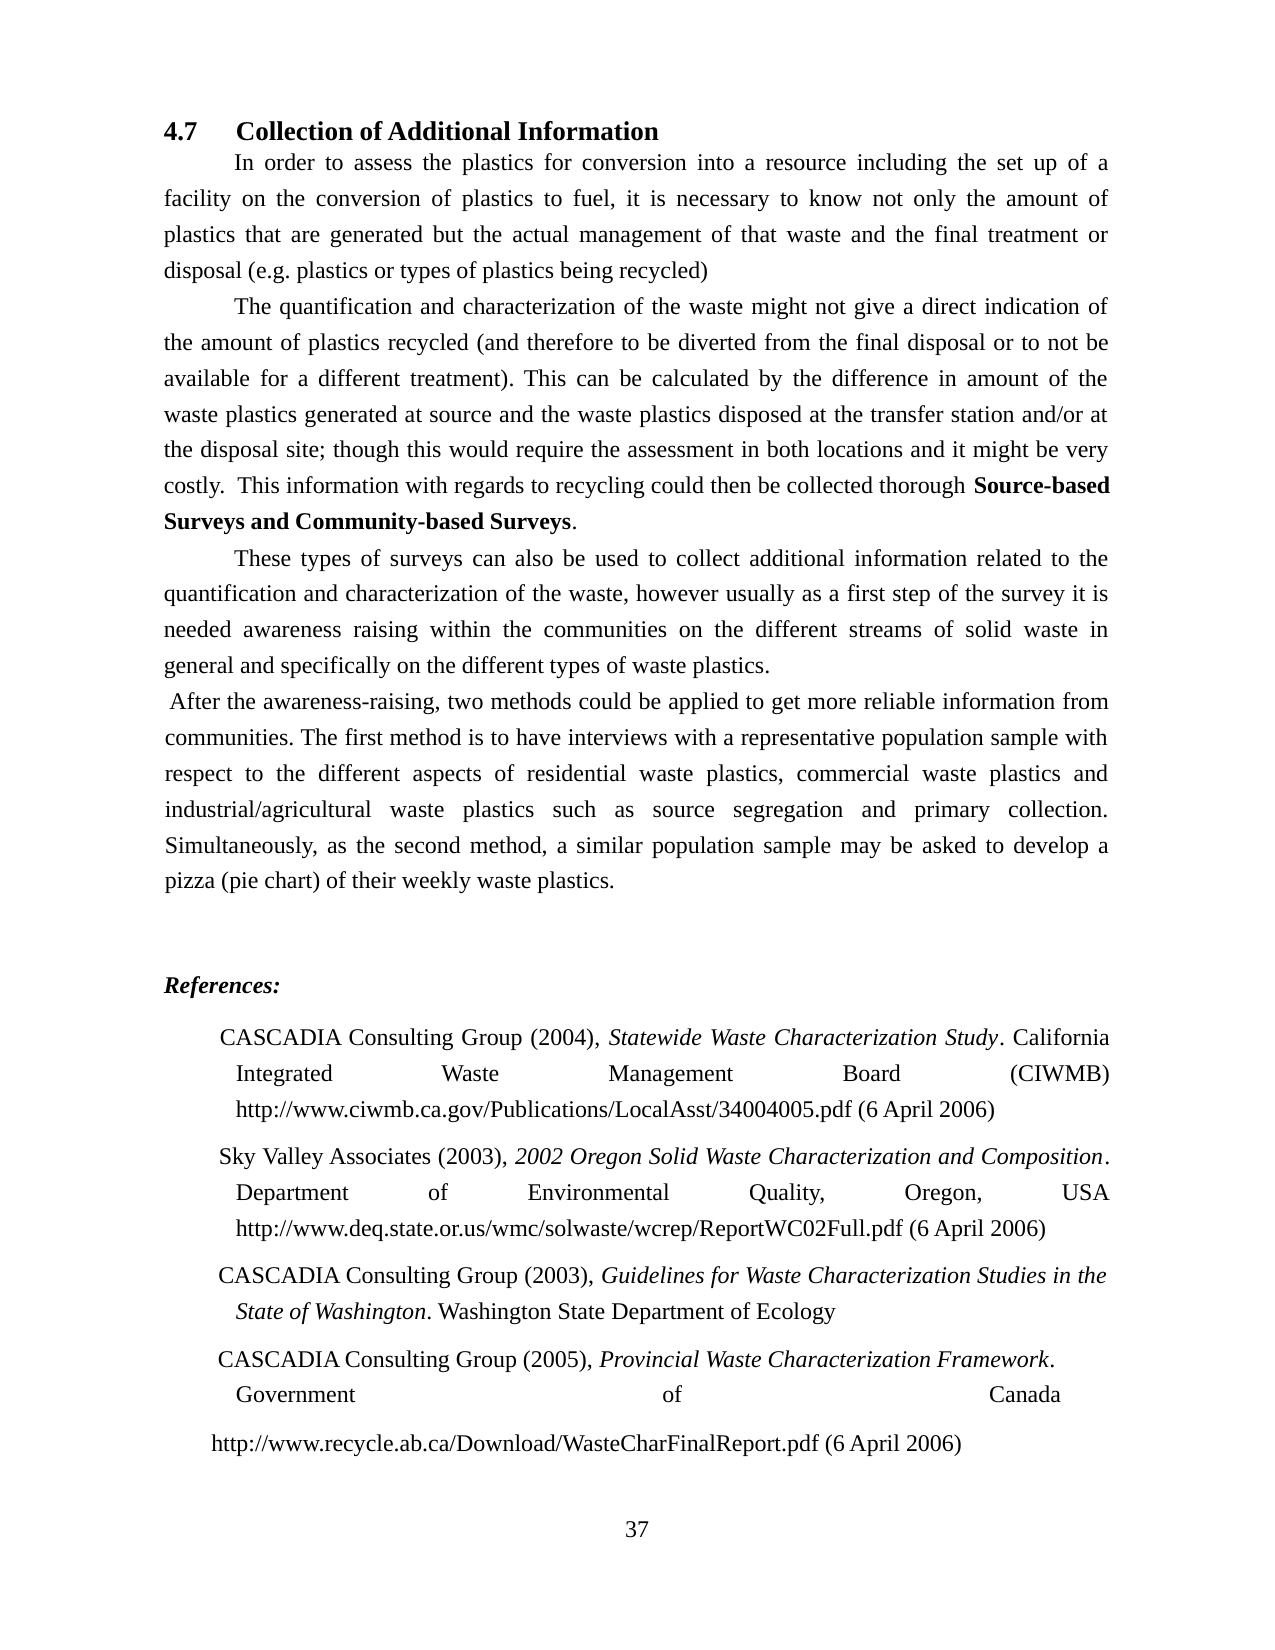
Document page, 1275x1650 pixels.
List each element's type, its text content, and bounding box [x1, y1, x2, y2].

text After the awareness-raising, two methods could be applied to get more reliable information from communities. The first method is to have interviews with a representative population sample with respect to the different aspects of residential waste plastics, commercial waste plastics and industrial/agricultural waste plastics such as source segregation and primary collection. Simultaneously, as the second method, a similar population sample may be asked to develop a pizza (pie chart) of their weekly waste plastics. [163, 687, 1110, 894]
text The quantification and characterization of the waste might not give a direct indication of the amount of plastics recycled (and therefore to be diverted from the final disposal or to not be available for a different treatment). This can be calculated by the difference in amount of the waste plastics generated at source and the waste plastics disposed at the transfer station and/or at the disposal site; though this would require the assessment in both locations and it might be very costly. This information with regards to recycling could then be collected thorough Source-based Surveys and Community-based Surveys. [163, 292, 1110, 535]
text CASCADIA Consulting Group (2003), Guidelines for Waste Characterization Studies in the State of Washington. Washington State Department of Ecology [211, 1261, 1110, 1324]
text These types of surveys can also be used to collect additional information related to the quantification and characterization of the waste, however usually as a first step of the survey it is needed awareness raising within the communities on the different streams of solid waste in general and specifically on the different types of waste plastics. [163, 543, 1110, 679]
text CASCADIA Consulting Group (2004), Statewide Waste Characterization Study. California Integrated Waste Management Board (CIWMB) http://www.ciwmb.ca.gov/Publications/LocalAsst/34004005.pdf (6 April 2006) [211, 1023, 1110, 1122]
text In order to assess the plastics for conversion into a resource including the set up of a facility on the conversion of plastics to fuel, it is necessary to know not only the amount of plastics that are generated but the actual management of that waste and the final treatment or disposal (e.g. plastics or types of plastics being recycled) [163, 148, 1110, 283]
text Government of Canada http://www.recycle.ab.ca/Download/WasteCharFinalReport.pdf (6 April 2006) [211, 1381, 1061, 1456]
text References: [163, 971, 1184, 999]
text CASCADIA Consulting Group (2005), Provincial Waste Characterization Framework. [211, 1345, 1184, 1372]
subtitle 4.7 Collection of Additional Information [163, 115, 1184, 146]
text Sky Valley Associates (2003), 2002 Oregon Solid Waste Characterization and Composition. Department of Environmental Quality, Oregon, USA http://www.deq.state.or.us/wmc/solwaste/wcrep/ReportWC02Full.pdf (6 April 2006) [211, 1142, 1110, 1241]
